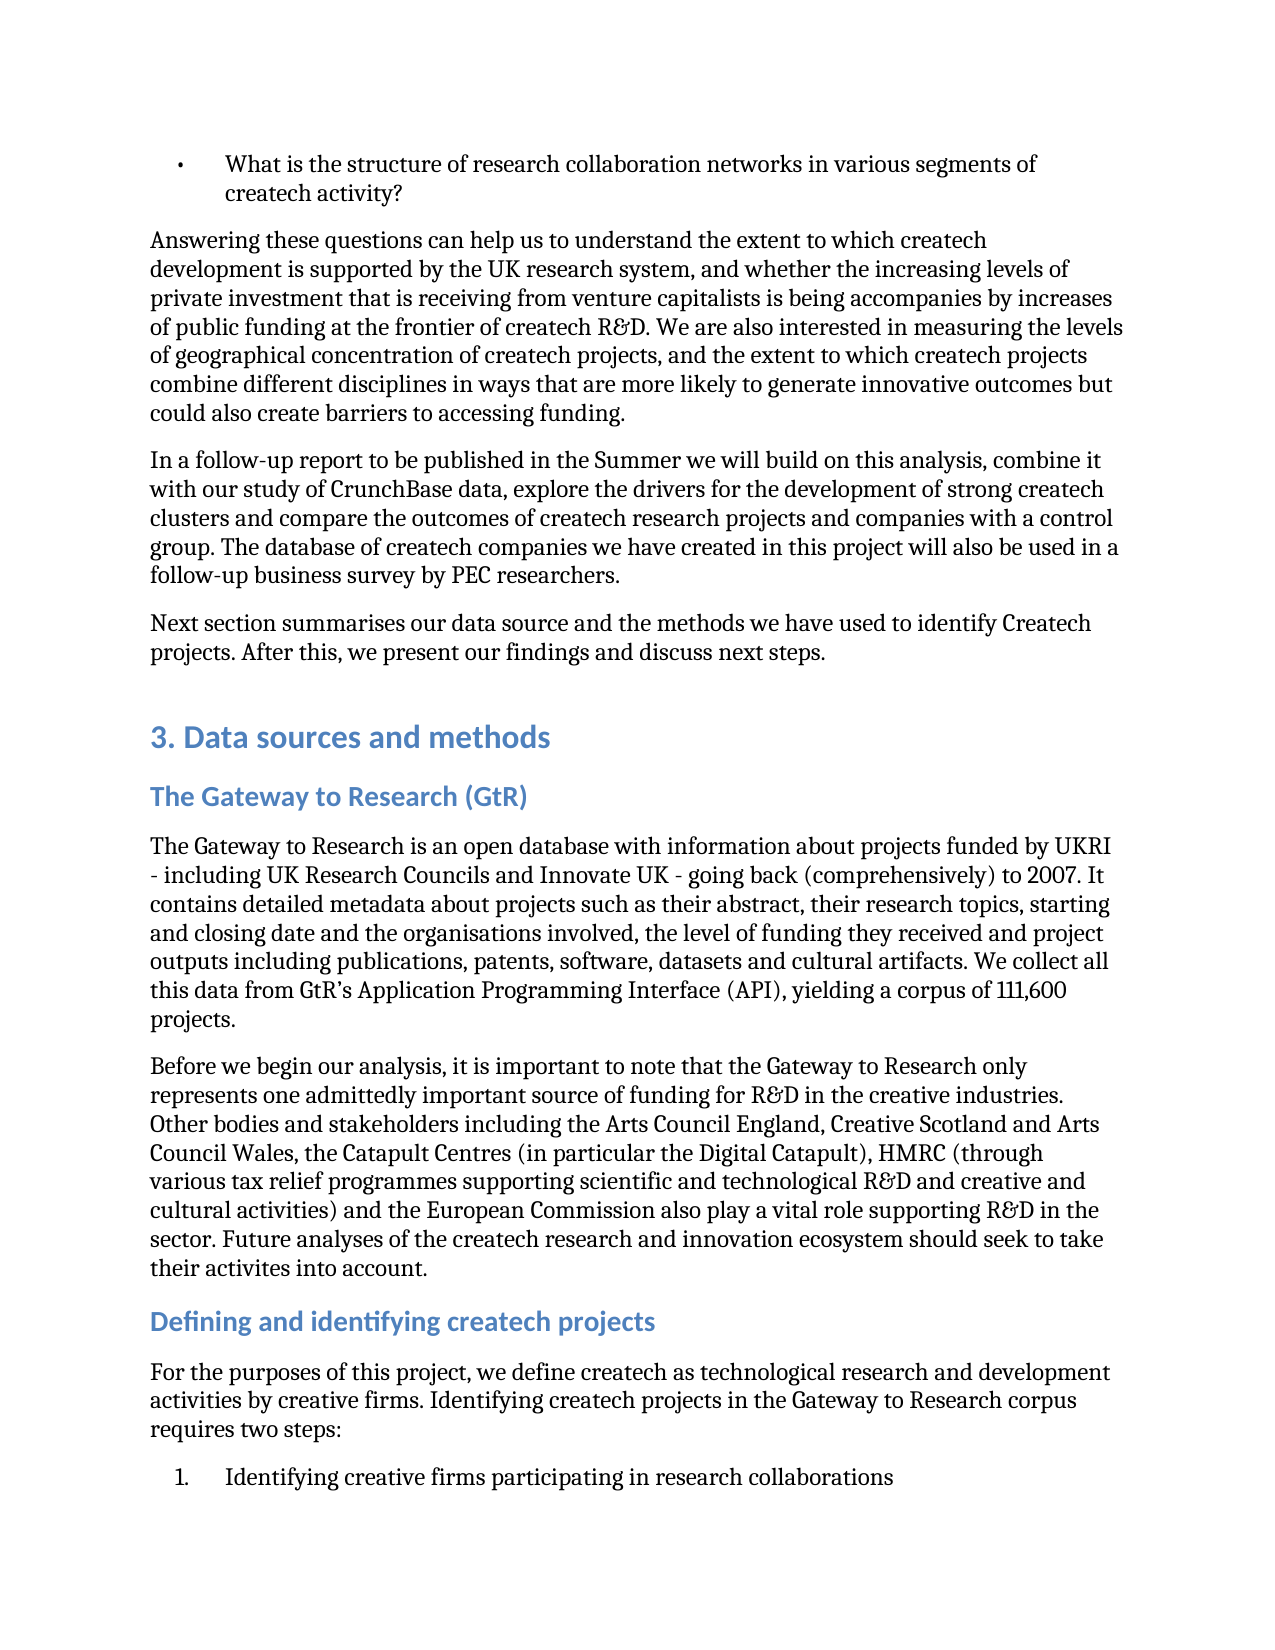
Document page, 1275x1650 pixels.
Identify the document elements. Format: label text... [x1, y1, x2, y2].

text In a follow-up report to be published in the Summer we will build on this analysis, combine it with our study of CrunchBase data, explore the drivers for the development of strong createch clusters and compare the outcomes of createch research projects and companies with a control group. The database of createch companies we have created in this project will also be used in a follow-up business survey by PEC researchers. [150, 446, 1125, 590]
text The Gateway to Research is an open database with information about projects funded by UKRI - including UK Research Councils and Innovate UK - going back (comprehensively) to 2007. It contains detailed metadata about projects such as their abstract, their research topics, starting and closing date and the organisations involved, the level of funding they received and project outputs including publications, patents, software, datasets and cultural artifacts. We collect all this data from GtR’s Application Programming Interface (API), yielding a corpus of 111,600 projects. [150, 832, 1125, 1033]
list What is the structure of research collaboration networks in various segments of createch activity? [175, 150, 1125, 207]
text Before we begin our analysis, it is important to note that the Gateway to Research only represents one admittedly important source of funding for R&D in the creative industries. Other bodies and stakeholders including the Arts Council England, Creative Scotland and Arts Council Wales, the Catapult Centres (in particular the Digital Catapult), HMRC (through various tax relief programmes supporting scientific and technological R&D and creative and cultural activities) and the European Commission also play a vital role supporting R&D in the sector. Future analyses of the createch research and innovation ecosystem should seek to take their activites into account. [150, 1052, 1125, 1282]
text Answering these questions can help us to understand the extent to which createch development is supported by the UK research system, and whether the increasing levels of private investment that is receiving from venture capitalists is being accompanies by increases of public funding at the frontier of createch R&D. We are also interested in measuring the levels of geographical concentration of createch projects, and the extent to which createch projects combine different disciplines in ways that are more likely to generate innovative outcomes but could also create barriers to accessing funding. [150, 226, 1125, 427]
subtitle Defining and identifying createch projects [150, 1303, 1125, 1339]
subtitle The Gateway to Research (GtR) [150, 778, 1125, 813]
subtitle 3. Data sources and methods [150, 716, 1125, 757]
text Next section summarises our data source and the methods we have used to identify Createch projects. After this, we present our findings and discuss next steps. [150, 609, 1125, 666]
list Identifying creative firms participating in research collaborations [175, 1462, 1125, 1491]
text For the purposes of this project, we define createch as technological research and development activities by creative firms. Identifying createch projects in the Gateway to Research corpus requires two steps: [150, 1357, 1125, 1444]
